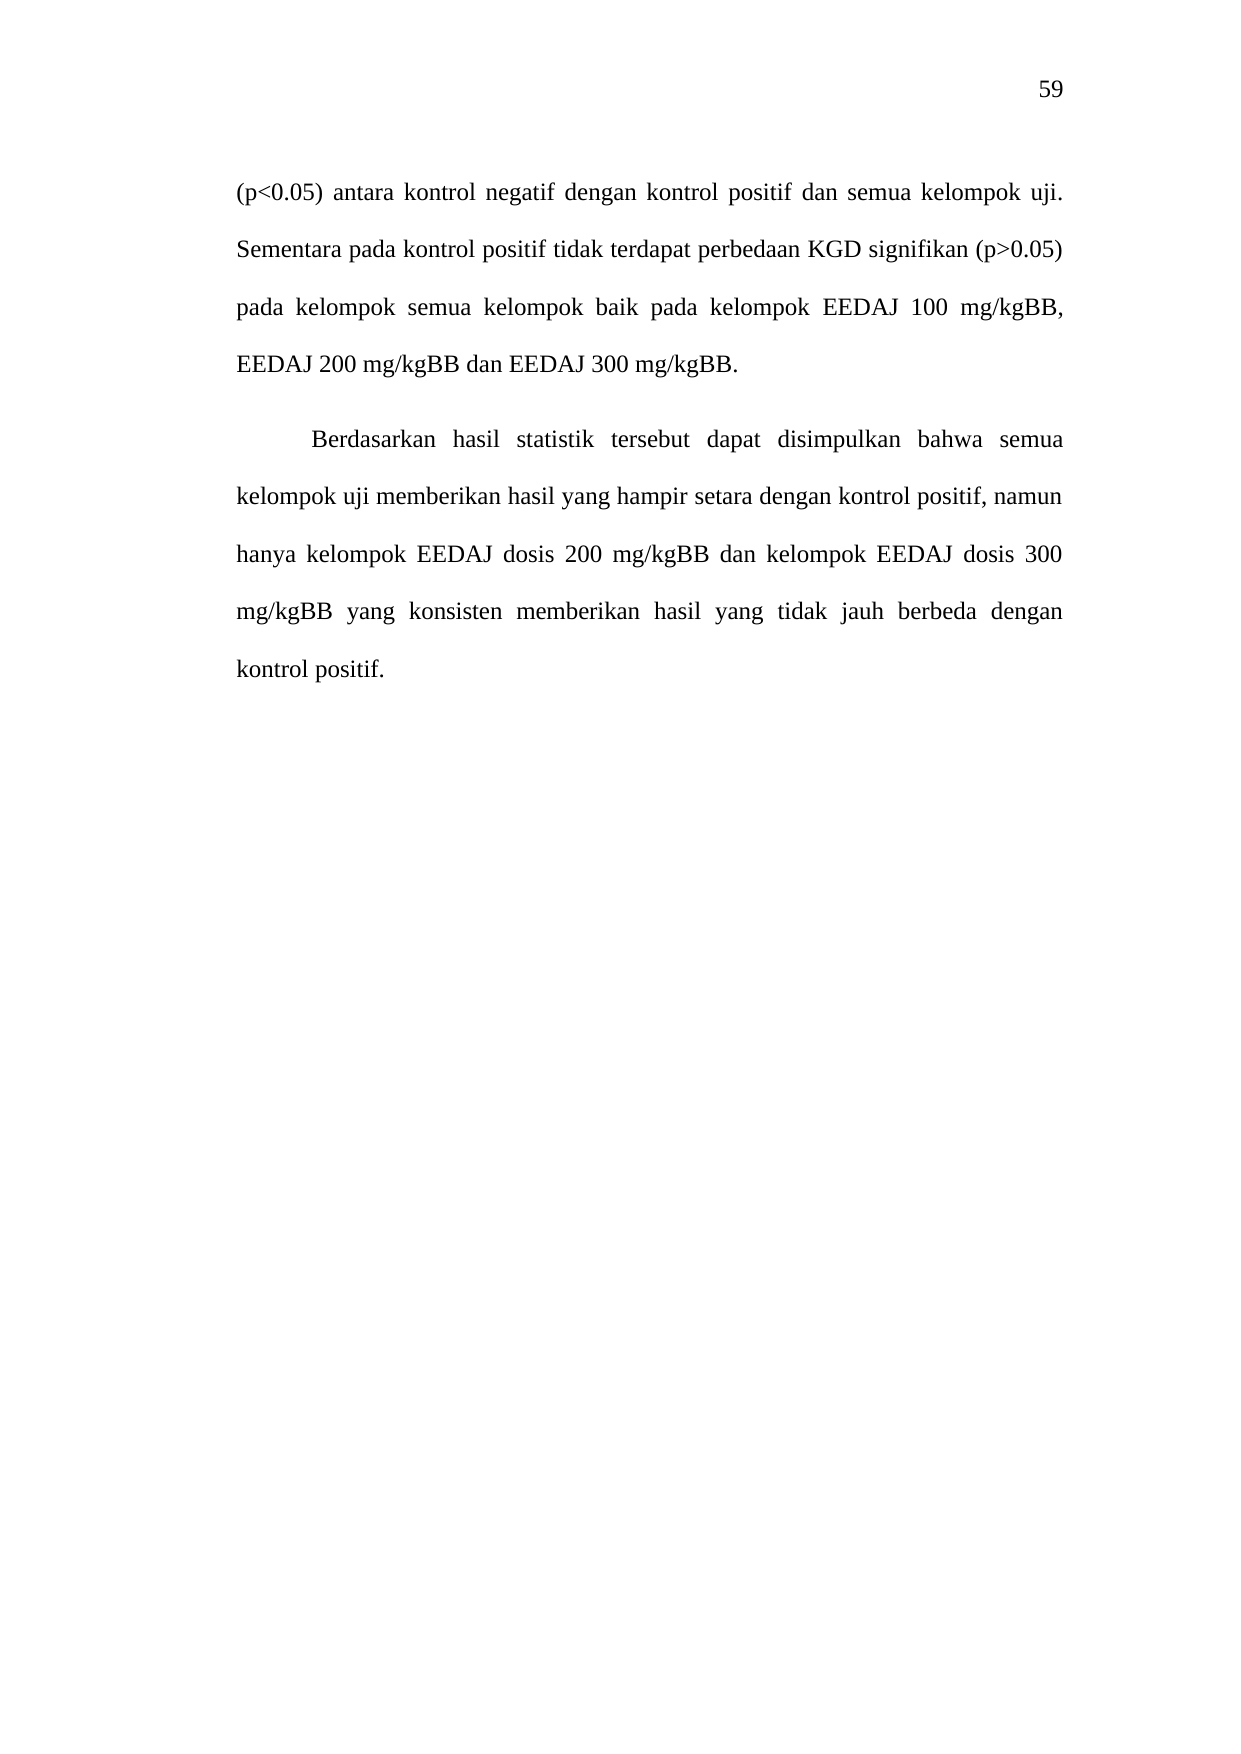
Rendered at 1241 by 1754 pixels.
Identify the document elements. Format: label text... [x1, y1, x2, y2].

text (p<0.05) antara kontrol negatif dengan kontrol positif dan semua kelompok uji. Sementara pada kontrol positif tidak terdapat perbedaan KGD signifikan (p>0.05) pada kelompok semua kelompok baik pada kelompok EEDAJ 100 mg/kgBB, EEDAJ 200 mg/kgBB dan EEDAJ 300 mg/kgBB. [236, 177, 1064, 378]
text Berdasarkan hasil statistik tersebut dapat disimpulkan bahwa semua kelompok uji memberikan hasil yang hampir setara dengan kontrol positif, namun hanya kelompok EEDAJ dosis 200 mg/kgBB dan kelompok EEDAJ dosis 300 mg/kgBB yang konsisten memberikan hasil yang tidak jauh berbeda dengan kontrol positif. [236, 424, 1063, 682]
